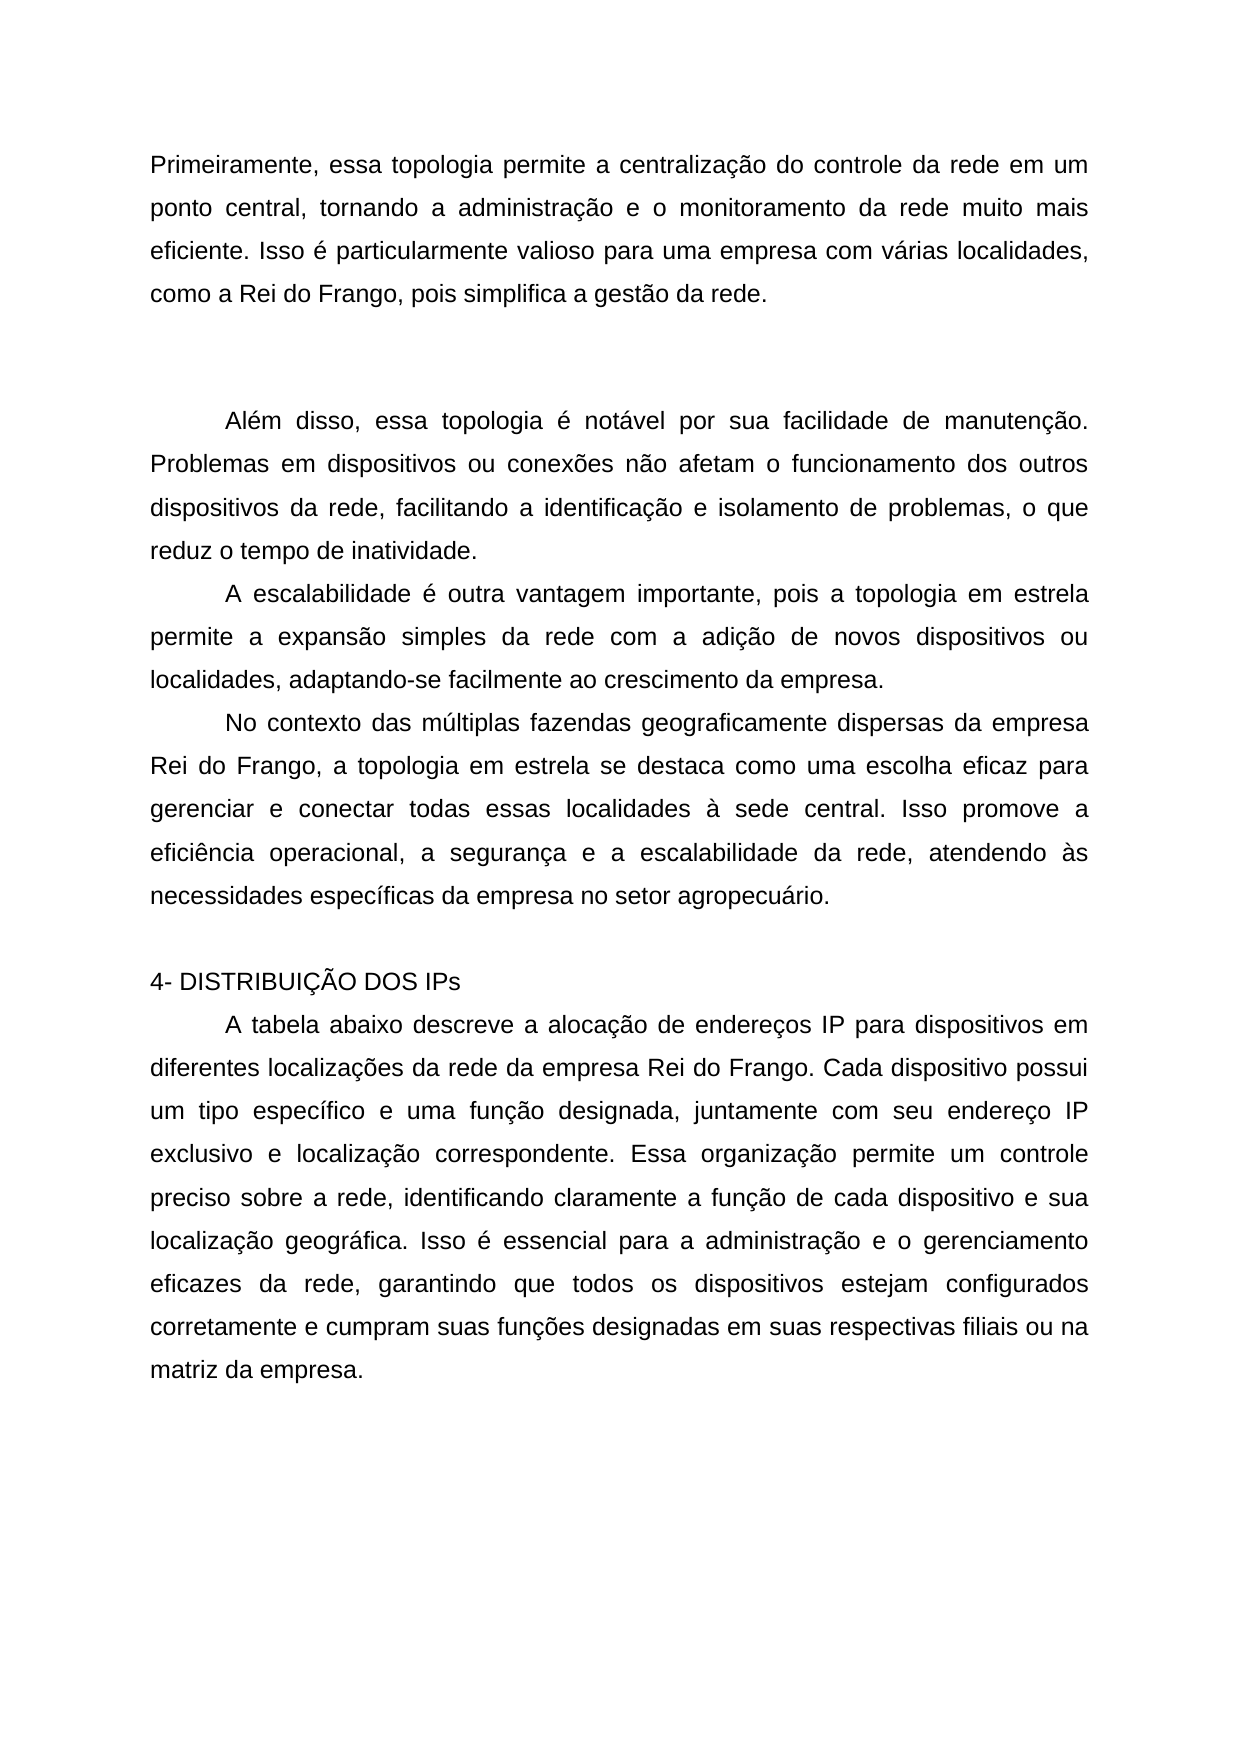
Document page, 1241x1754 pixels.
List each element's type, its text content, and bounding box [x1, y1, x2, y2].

text No contexto das múltiplas fazendas geograficamente dispersas da empresa Rei do Frango, a topologia em estrela se destaca como uma escolha eficaz para gerenciar e conectar todas essas localidades à sede central. Isso promove a eficiência operacional, a segurança e a escalabilidade da rede, atendendo às necessidades específicas da empresa no setor agropecuário. [150, 708, 1090, 909]
text 4- DISTRIBUIÇÃO DOS IPs [150, 967, 1090, 996]
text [150, 150, 1090, 308]
text A escalabilidade é outra vantagem importante, pois a topologia em estrela permite a expansão simples da rede com a adição de novos dispositivos ou localidades, adaptando-se facilmente ao crescimento da empresa. [150, 579, 1090, 694]
text Além disso, essa topologia é notável por sua facilidade de manutenção. Problemas em dispositivos ou conexões não afetam o funcionamento dos outros dispositivos da rede, facilitando a identificação e isolamento de problemas, o que reduz o tempo de inatividade. [150, 406, 1090, 564]
text A tabela abaixo descreve a alocação de endereços IP para dispositivos em diferentes localizações da rede da empresa Rei do Frango. Cada dispositivo possui um tipo específico e uma função designada, juntamente com seu endereço IP exclusivo e localização correspondente. Essa organização permite um controle preciso sobre a rede, identificando claramente a função de cada dispositivo e sua localização geográfica. Isso é essencial para a administração e o gerenciamento eficazes da rede, garantindo que todos os dispositivos estejam configurados corretamente e cumpram suas funções designadas em suas respectivas filiais ou na matriz da empresa. [150, 1010, 1090, 1384]
